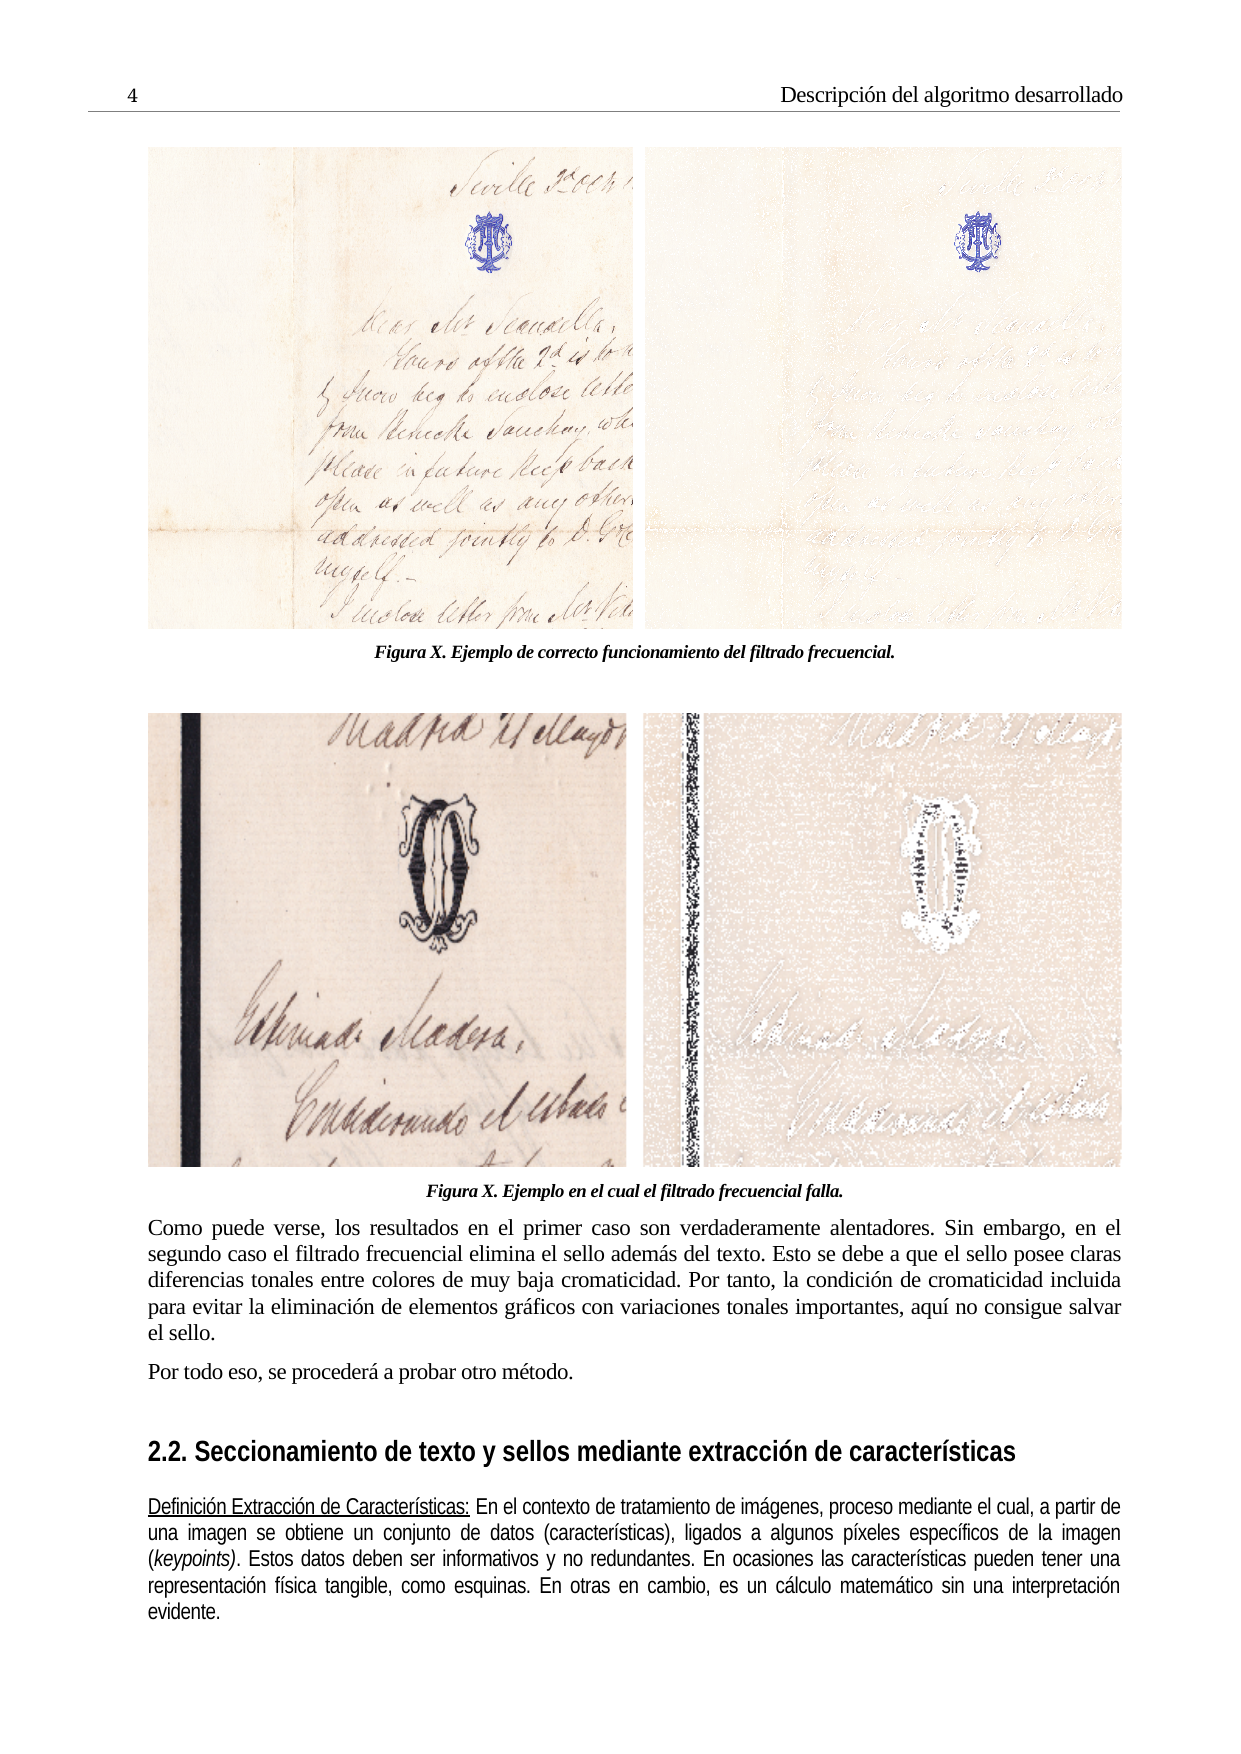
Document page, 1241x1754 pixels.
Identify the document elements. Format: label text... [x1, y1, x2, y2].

text Figura X. Ejemplo en el cual el filtrado frecuencial falla. [148, 1179, 1122, 1201]
picture [148, 147, 1122, 629]
text Por todo eso, se procederá a probar otro método. [148, 1358, 1122, 1384]
picture [148, 713, 1122, 1167]
text Definición Extracción de Características: En el contexto de tratamiento de imágenes, proceso mediante el cual, a partir de una imagen se obtiene un conjunto de datos (características), ligados a algunos píxeles específicos de la imagen (keypoints). Estos datos deben ser informativos y no redundantes. En ocasiones las características pueden tener una representación física tangible, como esquinas. En otras en cambio, es un cálculo matemático sin una interpretación evidente. [148, 1493, 1122, 1624]
text Figura X. Ejemplo de correcto funcionamiento del filtrado frecuencial. [148, 641, 1122, 662]
subtitle Seccionamiento de texto y sellos mediante extracción de características [148, 1434, 1122, 1468]
text Como puede verse, los resultados en el primer caso son verdaderamente alentadores. Sin embargo, en el segundo caso el filtrado frecuencial elimina el sello además del texto. Esto se debe a que el sello posee claras diferencias tonales entre colores de muy baja cromaticidad. Por tanto, la condición de cromaticidad incluida para evitar la eliminación de elementos gráficos con variaciones tonales importantes, aquí no consigue salvar el sello. [148, 1214, 1122, 1345]
